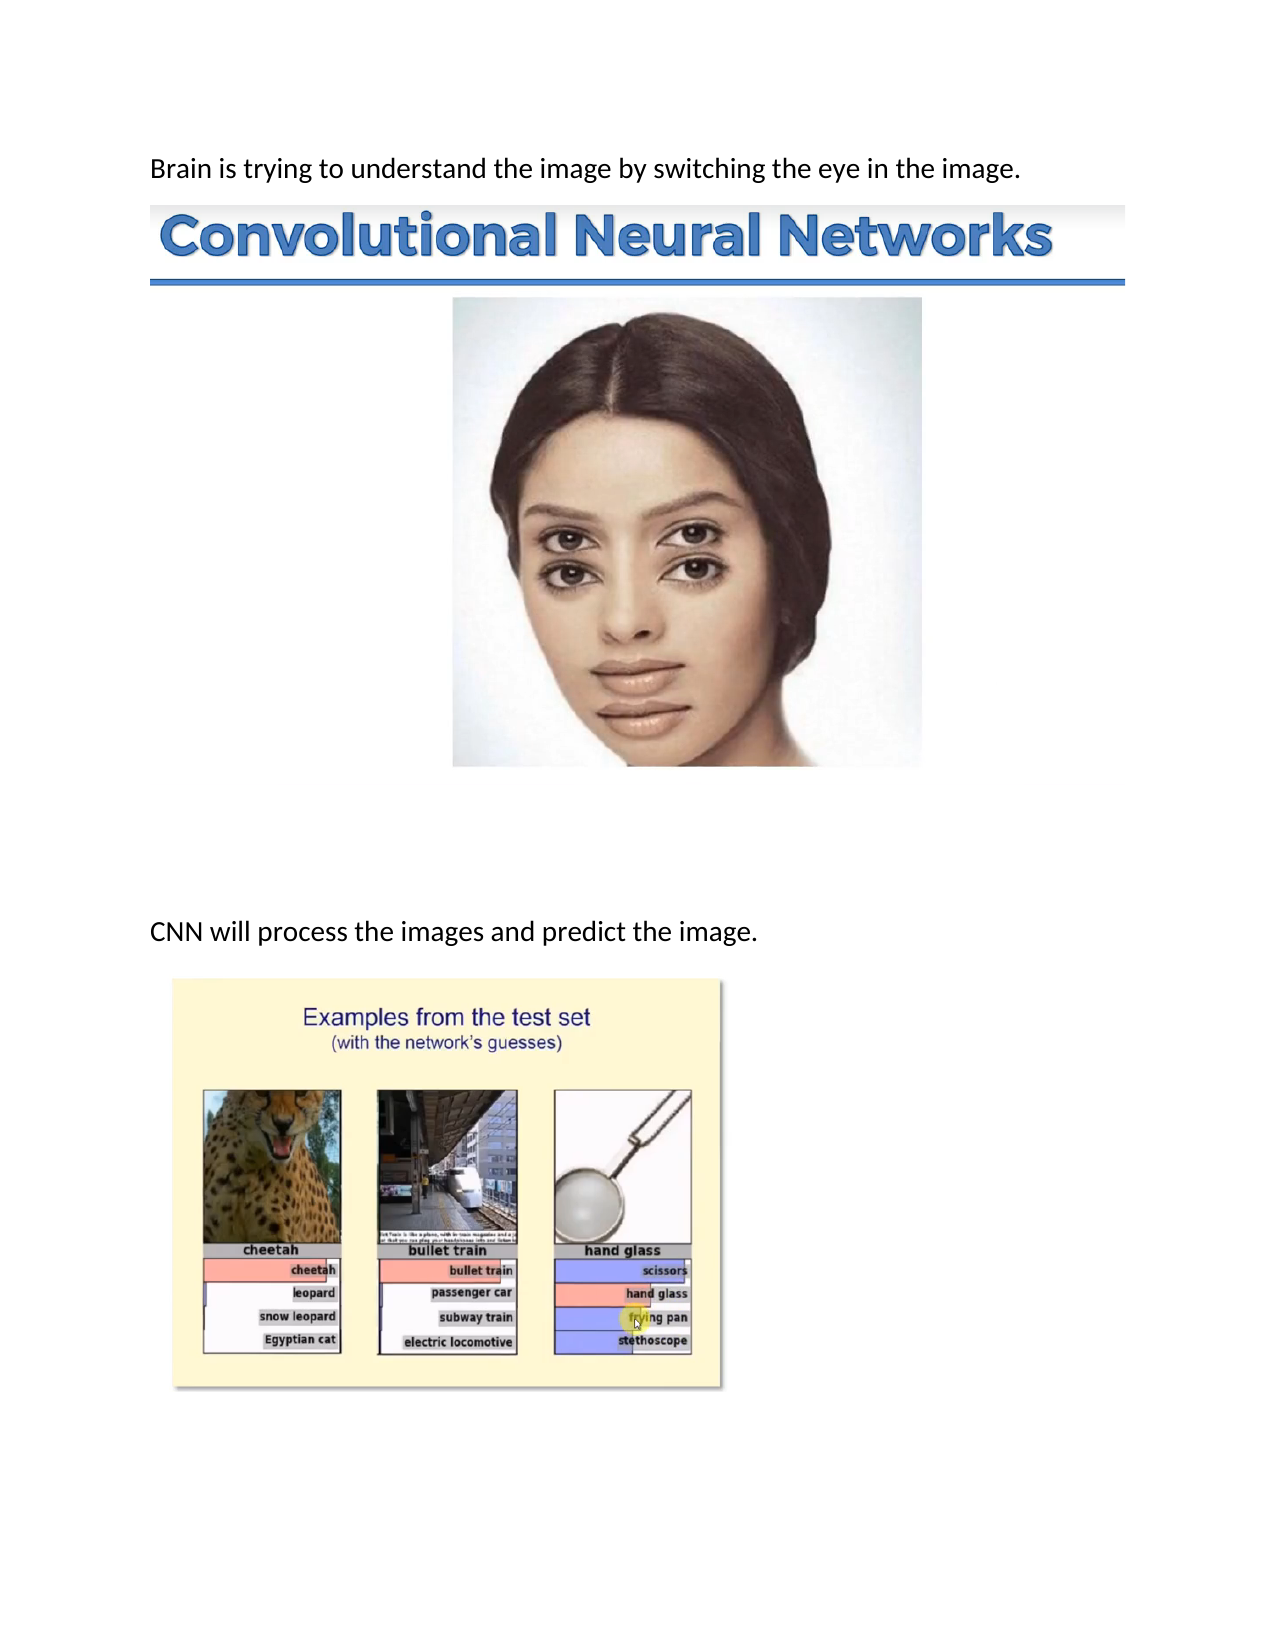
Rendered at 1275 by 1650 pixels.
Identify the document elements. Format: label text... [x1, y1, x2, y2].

text CNN will process the images and predict the image. [150, 913, 1125, 949]
picture [150, 205, 1125, 785]
text Brain is trying to understand the image by switching the eye in the image. [150, 150, 1125, 186]
picture [150, 968, 773, 1392]
